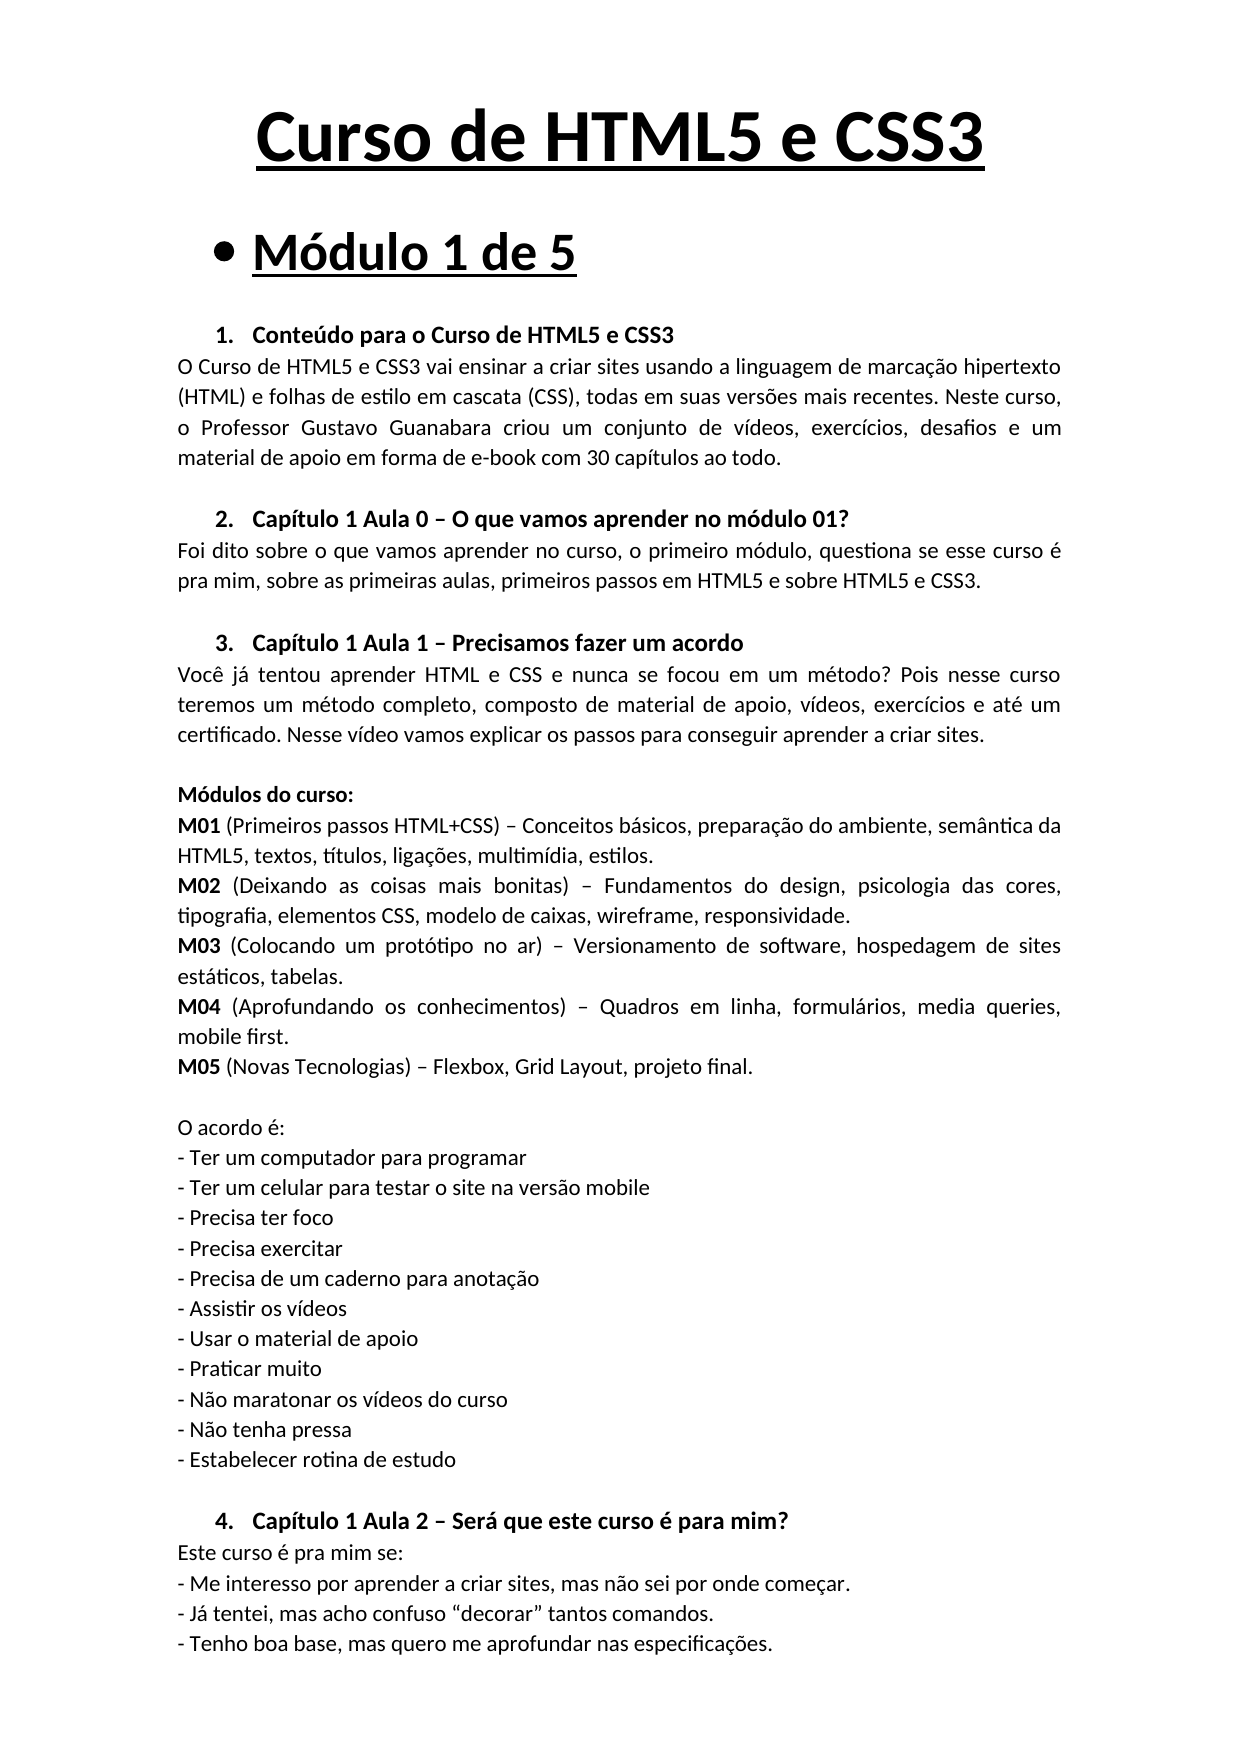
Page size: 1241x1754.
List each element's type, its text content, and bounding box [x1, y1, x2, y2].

text - Tenho boa base, mas quero me aprofundar nas especificações. [177, 1629, 1063, 1657]
text Módulos do curso: [177, 781, 1063, 808]
text - Precisa de um caderno para anotação [177, 1264, 1063, 1292]
text Foi dito sobre o que vamos aprender no curso, o primeiro módulo, questiona se esse curso é pra mim, sobre as primeiras aulas, primeiros passos em HTML5 e sobre HTML5 e CSS3. [177, 536, 1063, 594]
text - Não tenha pressa [177, 1415, 1063, 1443]
text - Já tentei, mas acho confuso “decorar” tantos comandos. [177, 1599, 1063, 1627]
text - Praticar muito [177, 1354, 1063, 1382]
text M03 (Colocando um protótipo no ar) – Versionamento de software, hospedagem de sites estáticos, tabelas. [177, 932, 1063, 990]
text - Assistir os vídeos [177, 1294, 1063, 1322]
text Este curso é pra mim se: [177, 1538, 1063, 1566]
list Conteúdo para o Curso de HTML5 e CSS3 [215, 319, 1063, 350]
text - Precisa ter foco [177, 1203, 1063, 1231]
text - Me interesso por aprender a criar sites, mas não sei por onde começar. [177, 1569, 1063, 1597]
text O acordo é: [177, 1113, 1063, 1141]
text - Usar o material de apoio [177, 1324, 1063, 1352]
text - Estabelecer rotina de estudo [177, 1445, 1063, 1473]
list Capítulo 1 Aula 2 – Será que este curso é para mim? [215, 1506, 1063, 1536]
text M02 (Deixando as coisas mais bonitas) – Fundamentos do design, psicologia das cores, tipografia, elementos CSS, modelo de caixas, wireframe, responsividade. [177, 871, 1063, 929]
list Capítulo 1 Aula 0 – O que vamos aprender no módulo 01? [215, 503, 1063, 534]
text - Não maratonar os vídeos do curso [177, 1385, 1063, 1413]
text M04 (Aprofundando os conhecimentos) – Quadros em linha, formulários, media queries, mobile first. [177, 992, 1063, 1050]
text O Curso de HTML5 e CSS3 vai ensinar a criar sites usando a linguagem de marcação hipertexto (HTML) e folhas de estilo em cascata (CSS), todas em suas versões mais recentes. Neste curso, o Professor Gustavo Guanabara criou um conjunto de vídeos, exercícios, desafios e um material de apoio em forma de e-book com 30 capítulos ao todo. [177, 352, 1063, 471]
text - Ter um celular para testar o site na versão mobile [177, 1173, 1063, 1201]
text Você já tentou aprender HTML e CSS e nunca se focou em um método? Pois nesse curso teremos um método completo, composto de material de apoio, vídeos, exercícios e até um certificado. Nesse vídeo vamos explicar os passos para conseguir aprender a criar sites. [177, 660, 1063, 748]
list Módulo 1 de 5 [215, 218, 1063, 284]
text - Ter um computador para programar [177, 1143, 1063, 1171]
text Curso de HTML5 e CSS3 [177, 89, 1063, 180]
list Capítulo 1 Aula 1 – Precisamos fazer um acordo [215, 627, 1063, 657]
text - Precisa exercitar [177, 1234, 1063, 1262]
text M05 (Novas Tecnologias) – Flexbox, Grid Layout, projeto final. [177, 1052, 1063, 1080]
text M01 (Primeiros passos HTML+CSS) – Conceitos básicos, preparação do ambiente, semântica da HTML5, textos, títulos, ligações, multimídia, estilos. [177, 811, 1063, 869]
